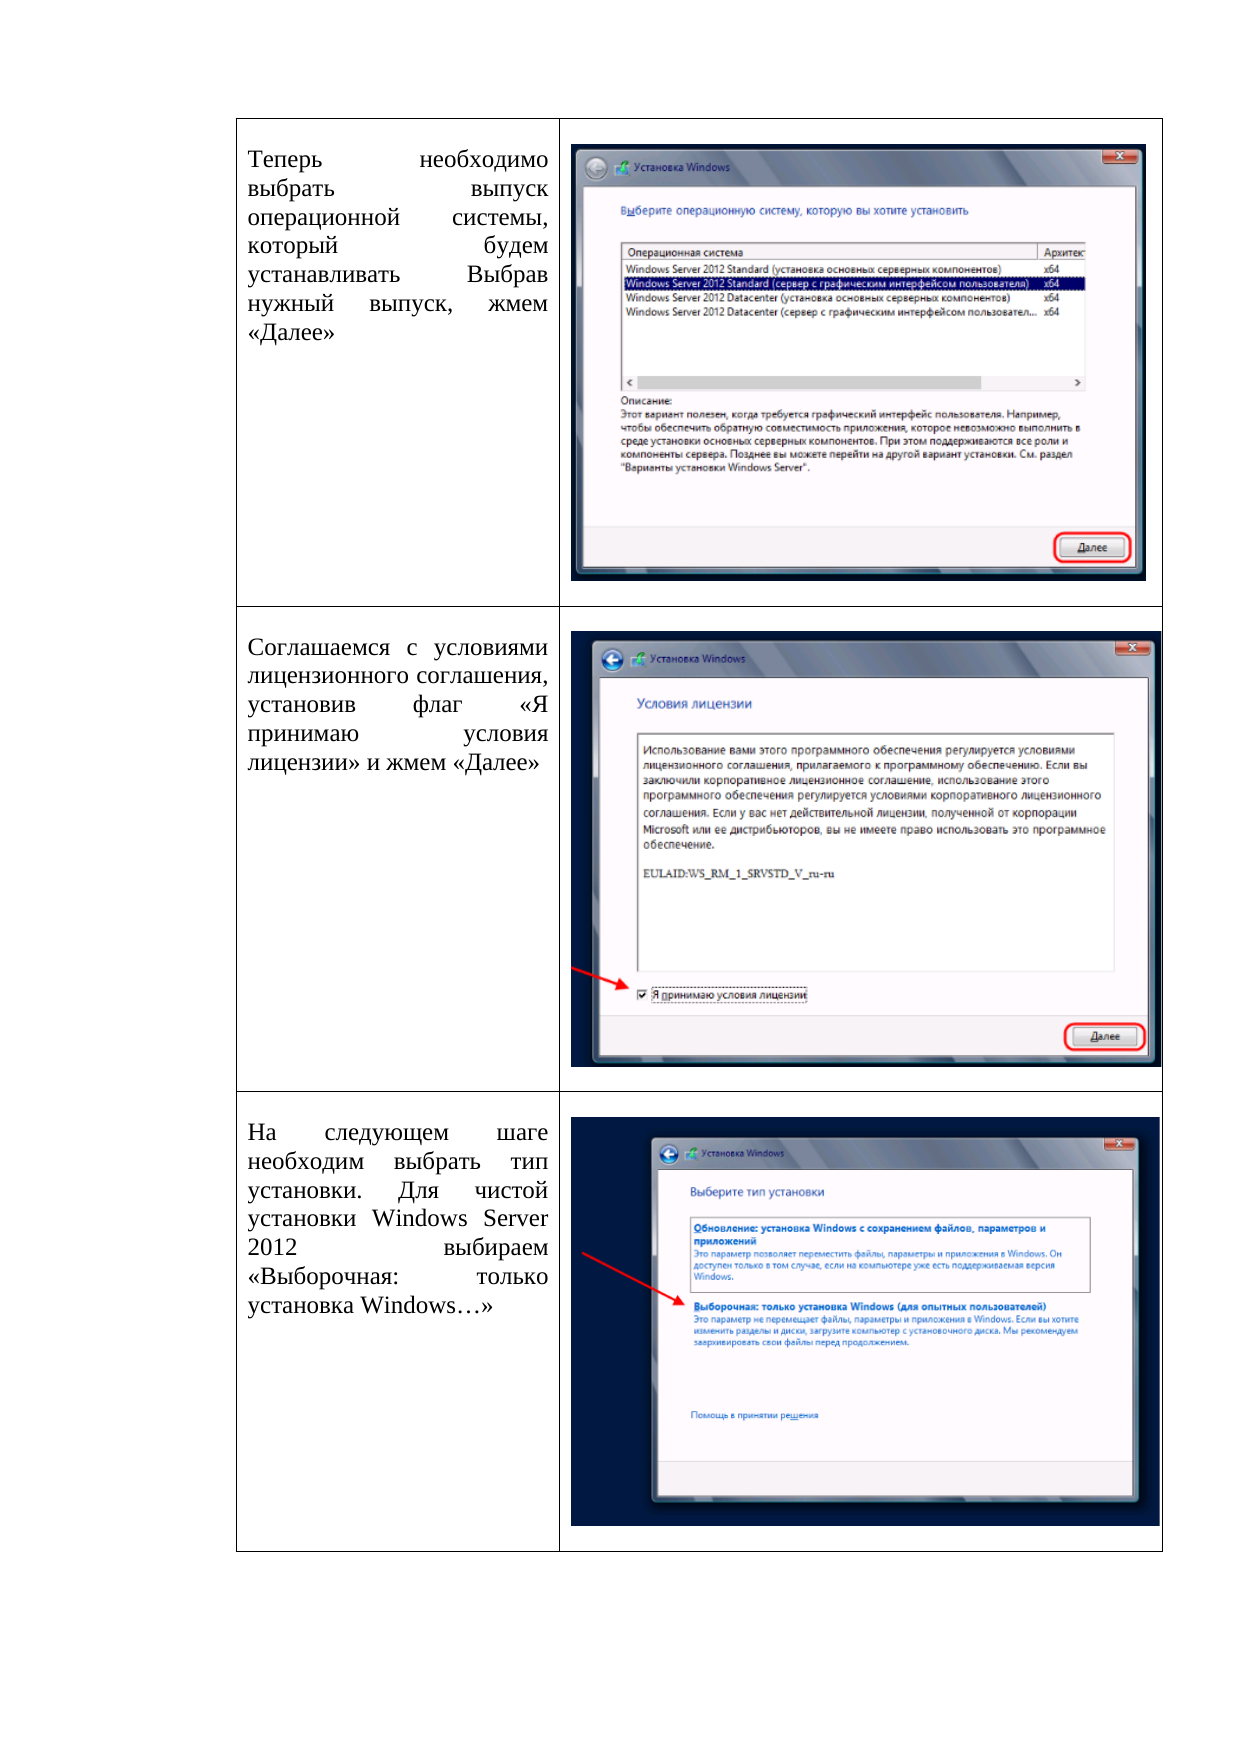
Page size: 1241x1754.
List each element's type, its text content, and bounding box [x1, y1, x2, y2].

table_cell Теперь необходимо выбрать выпуск операционной системы, который будем устанавливать Выбрав нужный выпуск, жмем «Далее» [237, 119, 559, 606]
table_cell [560, 119, 1162, 606]
table_cell На следующем шаге необходим выбрать тип установки. Для чистой установки Windows Server 2012 выбираем «Выборочная: только установка Windows…» [237, 1092, 559, 1551]
table_cell Соглашаемся с условиями лицензионного соглашения, установив флаг «Я принимаю условия лицензии» и жмем «Далее» [237, 607, 559, 1091]
picture [571, 144, 1146, 581]
picture [571, 1117, 1160, 1526]
table_cell [560, 607, 1162, 1091]
table_cell [560, 1092, 1162, 1551]
picture [571, 631, 1162, 1067]
